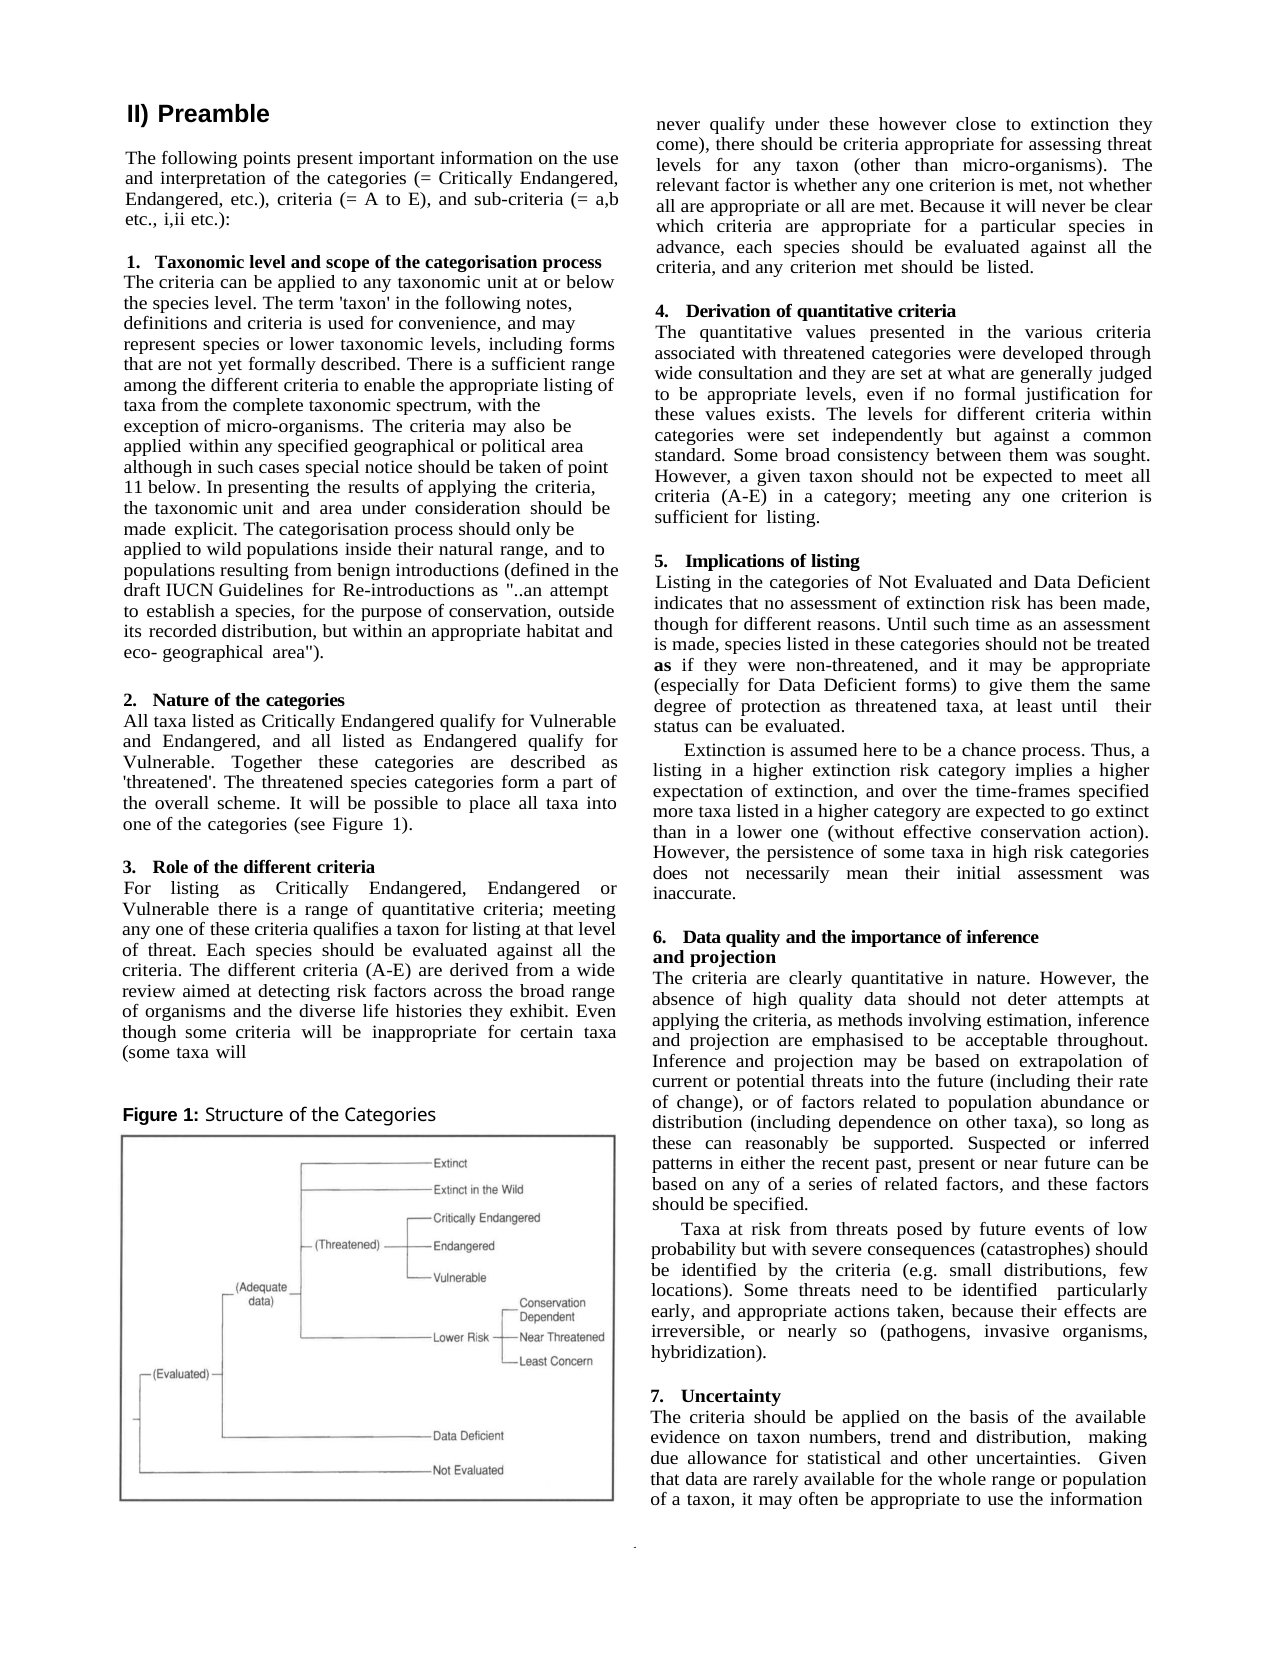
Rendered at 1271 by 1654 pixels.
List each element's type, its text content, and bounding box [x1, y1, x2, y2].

list Implications of listing [654, 551, 1177, 572]
list Role of the different criteria [122, 856, 620, 877]
subtitle Preamble [127, 99, 620, 128]
text The criteria are clearly quantitative in nature. However, the absence of high quality data should not deter attempts at applying the criteria, as methods involving estimation, inference and projection are emphasised to be acceptable throughout. Inference and projection may be based on extrapolation of current or potential threats into the future (including their rate of change), or of factors related to population abundance or distribution (including dependence on other taxa), so long as these can reasonably be supported. Suspected or inferred patterns in either the recent past, present or near future can be based on any of a series of related factors, and these factors should be specified. [652, 968, 1150, 1215]
text For listing as Critically Endangered, Endangered or Vulnerable there is a range of quantitative criteria; meeting any one of these criteria qualifies a taxon for listing at that level of threat. Each species should be evaluated against all the criteria. The different criteria (A-E) are derived from a wide review aimed at detecting risk factors across the broad range of organisms and the diverse life histories they exhibit. Even though some criteria will be inappropriate for certain taxa (some taxa will [122, 878, 617, 1063]
text The quantitative values presented in the various criteria associated with threatened categories were developed through wide consultation and they are set at what are generally judged to be appropriate levels, even if no formal justification for these values exists. The levels for different criteria within categories were set independently but against a common standard. Some broad consistency between them was sought. However, a given taxon should not be expected to meet all criteria (A-E) in a category; meeting any one criterion is sufficient for listing. [654, 322, 1152, 527]
text All taxa listed as Critically Endangered qualify for Vulnerable and Endangered, and all listed as Endangered qualify for Vulnerable. Together these categories are described as 'threatened'. The threatened species categories form a part of the overall scheme. It will be possible to place all taxa into one of the categories (see Figure 1). [123, 711, 618, 834]
list Derivation of quantitative criteria [655, 300, 1177, 322]
list Taxonomic level and scope of the categorisation process The criteria can be applied to any taxonomic unit at or below the species level. The term 'taxon' in the following notes, definitions and criteria is used for convenience, and may represent species or lower taxonomic levels, including forms that are not yet formally described. There is a sufficient range among the different criteria to enable the appropriate listing of taxa from the complete taxonomic spectrum, with the exception of micro-organisms. The criteria may also be applied within any specified geographical or political area although in such cases special notice should be taken of point 11 below. In presenting the results of applying the criteria, the taxonomic unit and area under consideration should be made explicit. The categorisation process should only be applied to wild populations inside their natural range, and to populations resulting from benign introductions (defined in the draft IUCN Guidelines for Re-introductions as "..an attempt to establish a species, for the purpose of conservation, outside its recorded distribution, but within an appropriate habitat and eco- geographical area"). [123, 252, 619, 662]
text Taxa at risk from threats posed by future events of low probability but with severe consequences (catastrophes) should be identified by the criteria (e.g. small distributions, few locations). Some threats need to be identified particularly early, and appropriate actions taken, because their effects are irreversible, or nearly so (pathogens, invasive organisms, hybridization). [651, 1219, 1148, 1362]
picture [117, 1133, 617, 1503]
list Data quality and the importance of inference and projection [653, 927, 1040, 968]
text The following points present important information on the use and interpretation of the categories (= Critically Endangered, Endangered, etc.), criteria (= A to E), and sub-criteria (= a,b etc., i,ii etc.): [125, 148, 620, 230]
text never qualify under these however close to extinction they come), there should be criteria appropriate for assessing threat levels for any taxon (other than micro-organisms). The relevant factor is whether any one criterion is met, not whether all are appropriate or all are met. Because it will never be clear which criteria are appropriate for a particular species in advance, each species should be evaluated against all the criteria, and any criterion met should be listed. [656, 114, 1153, 278]
text Figure 1: Structure of the Categories [122, 1101, 620, 1126]
text The criteria should be applied on the basis of the available evidence on taxon numbers, trend and distribution, making due allowance for statistical and other uncertainties. Given that data are rarely available for the whole range or population of a taxon, it may often be appropriate to use the information [650, 1407, 1148, 1509]
text Listing in the categories of Not Evaluated and Data Deficient indicates that no assessment of extinction risk has been made, though for different reasons. Until such time as an assessment is made, species listed in these categories should not be treated as if they were non-threatened, and it may be appropriate (especially for Data Deficient forms) to give them the same degree of protection as threatened taxa, at least until their status can be evaluated. [654, 573, 1151, 737]
text Extinction is assumed here to be a chance process. Thus, a listing in a higher extinction risk category implies a higher expectation of extinction, and over the time-frames specified more taxa listed in a higher category are expected to go extinct than in a lower one (without effective conservation action). However, the persistence of some taxa in high risk categories does not necessarily mean their initial assessment was inaccurate. [653, 740, 1150, 904]
list Nature of the categories [123, 689, 620, 710]
list Uncertainty [650, 1385, 1177, 1406]
